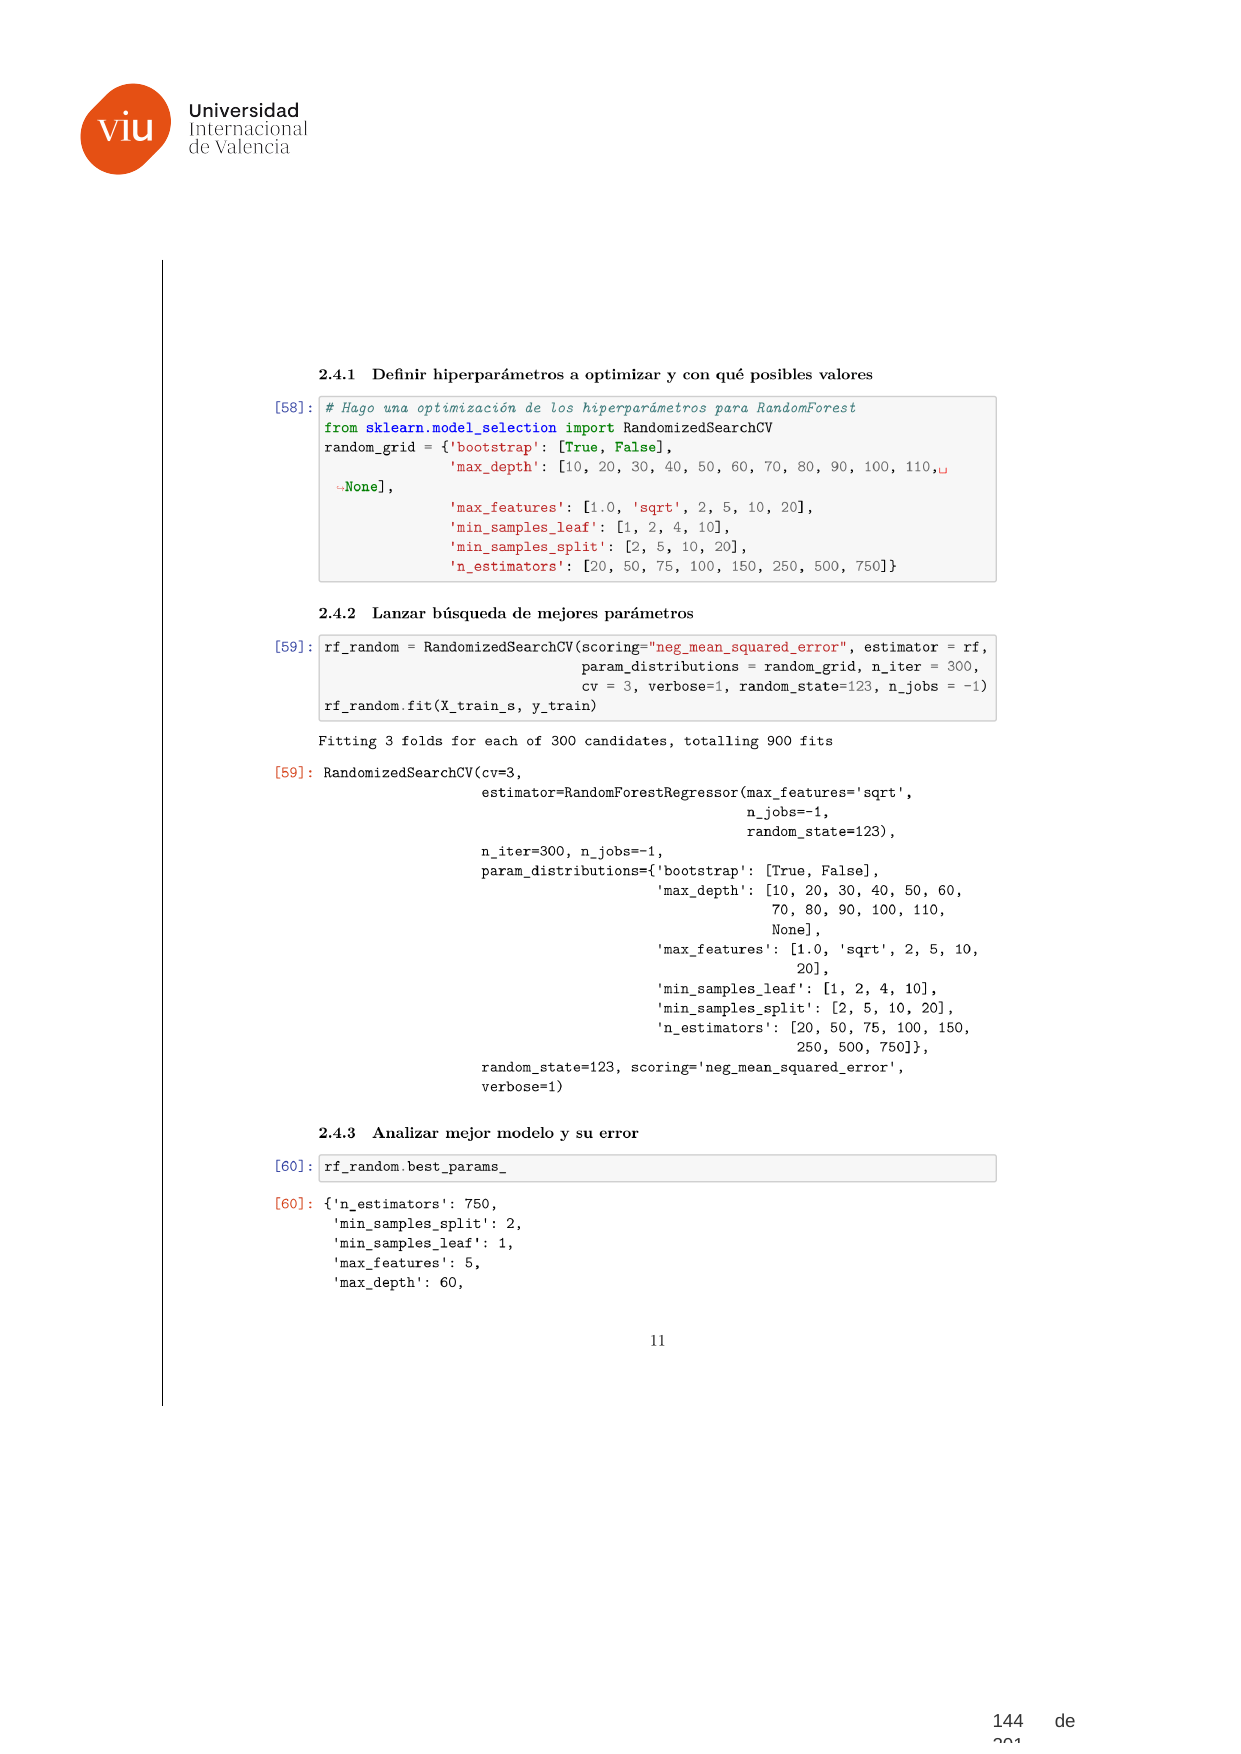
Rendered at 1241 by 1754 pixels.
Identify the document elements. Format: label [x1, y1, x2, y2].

picture [59, 62, 329, 197]
picture [214, 259, 1101, 1406]
